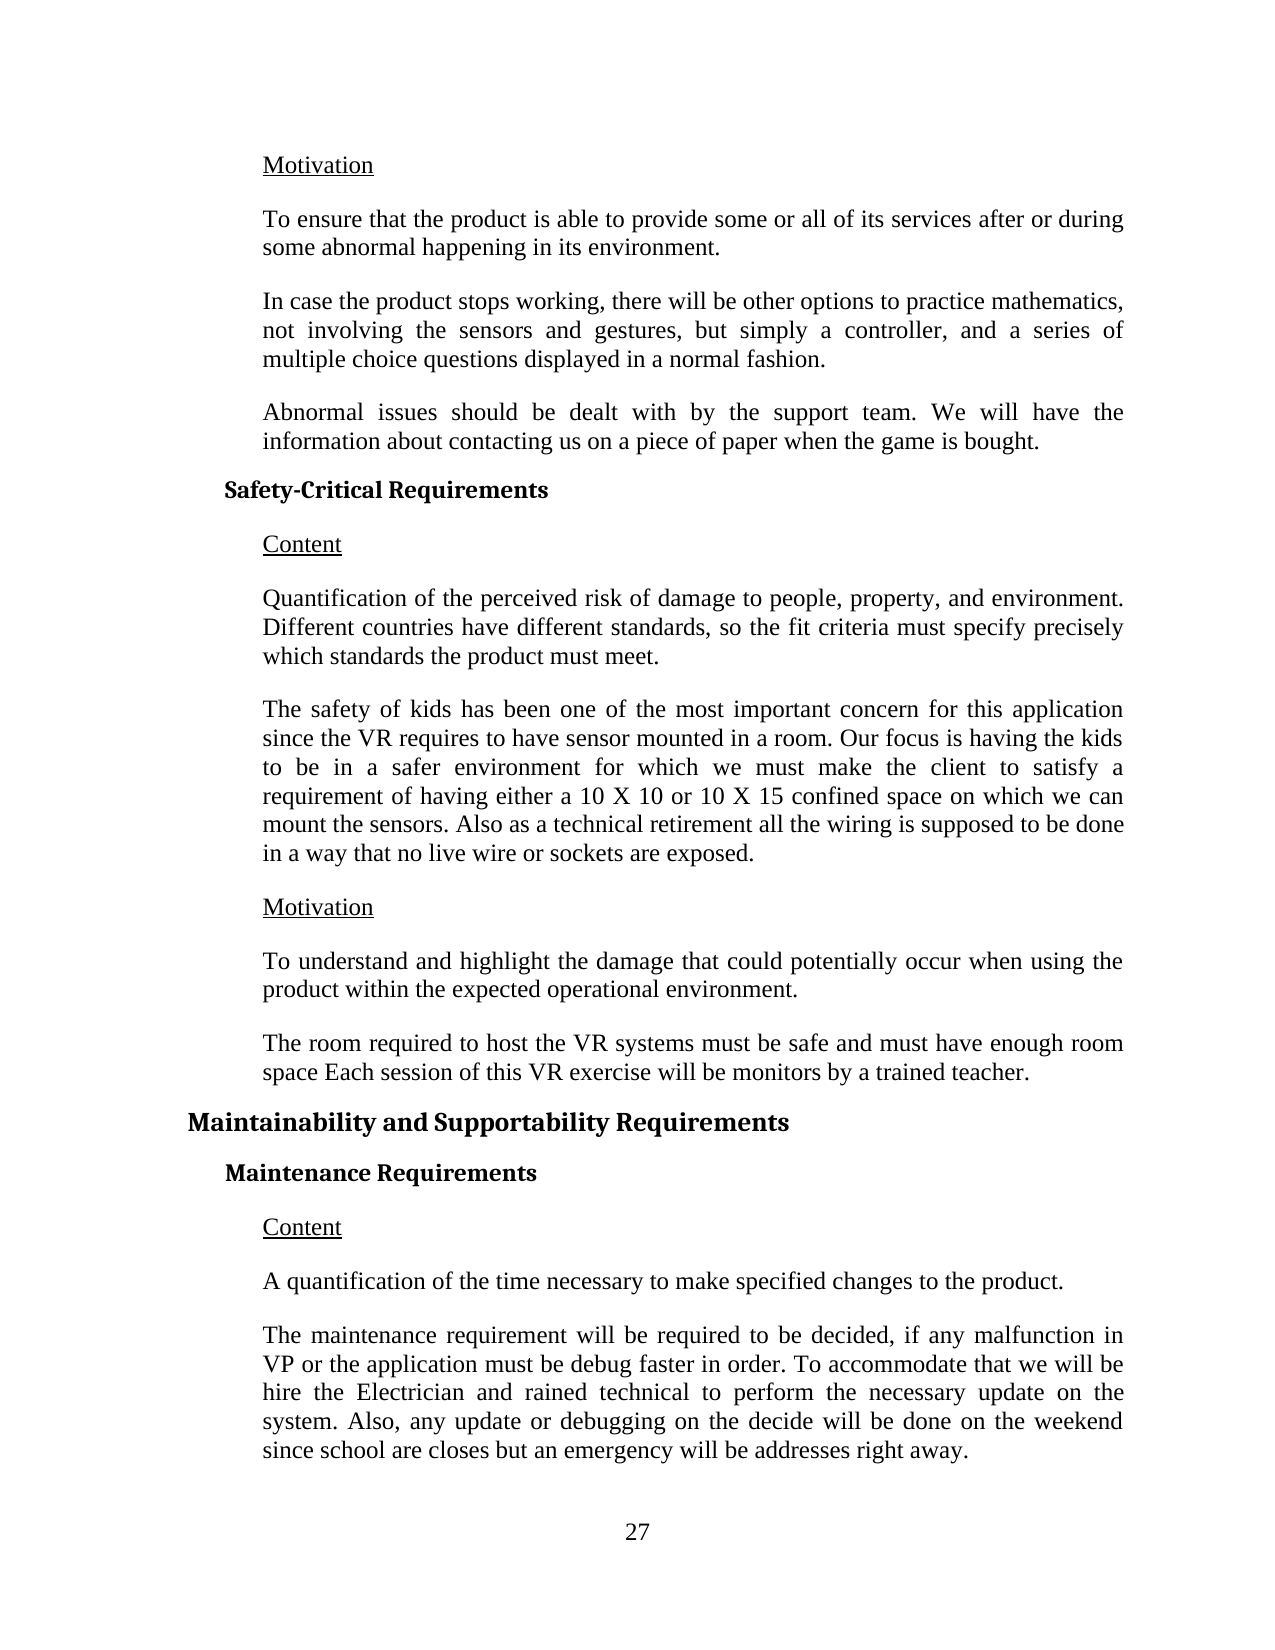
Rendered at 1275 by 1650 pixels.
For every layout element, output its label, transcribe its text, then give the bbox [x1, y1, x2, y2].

subtitle Safety-Critical Requirements [225, 476, 1125, 504]
text A quantification of the time necessary to make specified changes to the product. [262, 1266, 1125, 1295]
text Quantification of the perceived risk of damage to people, property, and environment. Different countries have different standards, so the fit criteria must specify precisely which standards the product must meet. [262, 583, 1125, 669]
text In case the product stops working, there will be other options to practice mathematics, not involving the sensors and gestures, but simply a controller, and a series of multiple choice questions displayed in a normal fashion. [262, 286, 1125, 372]
subtitle Maintenance Requirements [225, 1159, 1125, 1187]
text Abnormal issues should be dealt with by the support team. We will have the information about contacting us on a piece of paper when the game is bought. [262, 397, 1125, 455]
subtitle Maintainability and Supportability Requirements [187, 1107, 1125, 1138]
subtitle Content [262, 1212, 1125, 1241]
text To understand and highlight the damage that could potentially occur when using the product within the expected operational environment. [262, 946, 1125, 1003]
subtitle Motivation [262, 150, 1125, 179]
text The safety of kids has been one of the most important concern for this application since the VR requires to have sensor mounted in a room. Our focus is having the kids to be in a safer environment for which we must make the client to satisfy a requirement of having either a 10 X 10 or 10 X 15 confined space on which we can mount the sensors. Also as a technical retirement all the wiring is supposed to be done in a way that no live wire or sockets are exposed. [262, 694, 1125, 867]
text To ensure that the product is able to provide some or all of its services after or during some abnormal happening in its environment. [262, 204, 1125, 261]
subtitle Motivation [262, 892, 1125, 921]
subtitle Content [262, 529, 1125, 558]
text The maintenance requirement will be required to be decided, if any malfunction in VP or the application must be debug faster in order. To accommodate that we will be hire the Electrician and rained technical to perform the necessary update on the system. Also, any update or debugging on the decide will be done on the weekend since school are closes but an emergency will be addresses right away. [262, 1320, 1125, 1464]
text The room required to host the VR systems must be safe and must have enough room space Each session of this VR exercise will be monitors by a trained teacher. [262, 1028, 1125, 1086]
